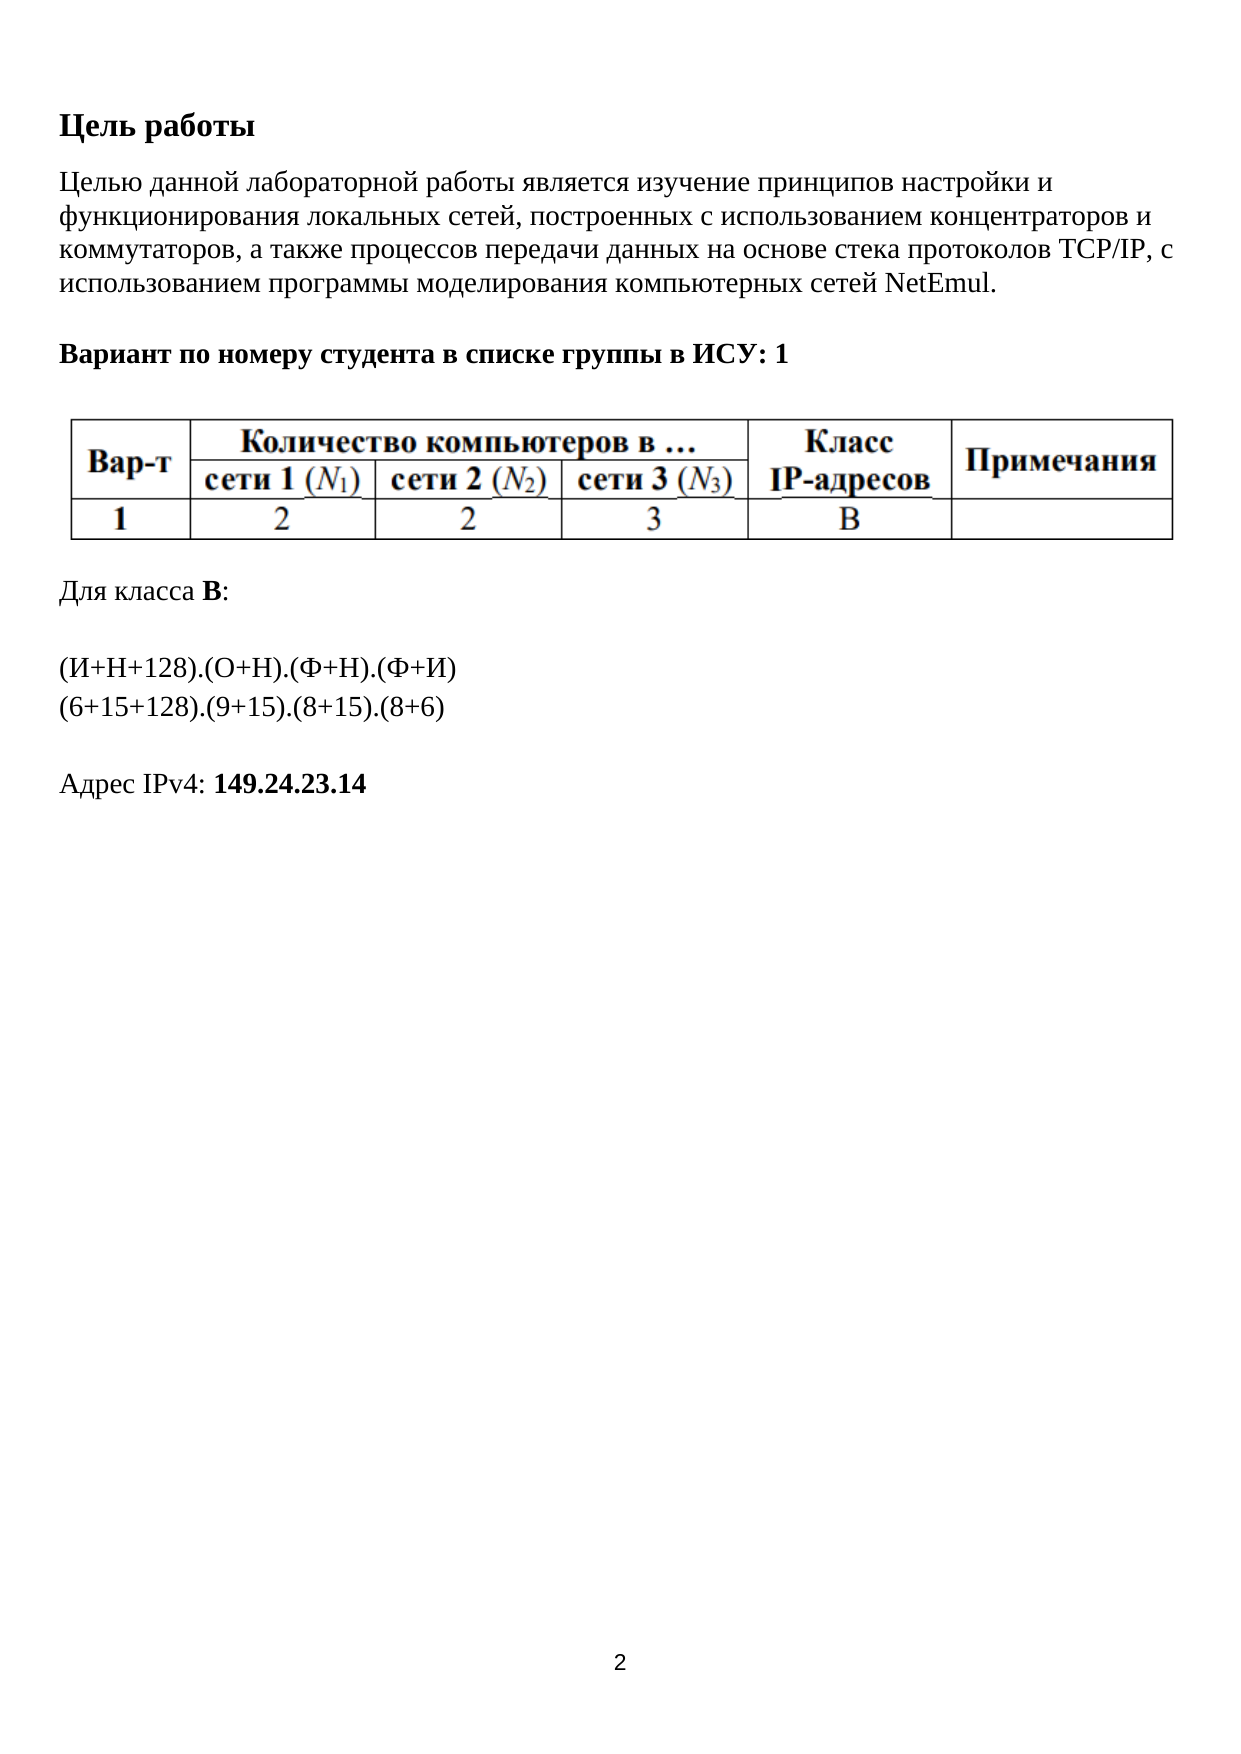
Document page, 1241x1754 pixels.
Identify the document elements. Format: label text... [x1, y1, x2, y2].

text Целью данной лабораторной работы является изучение принципов настройки и функционирования локальных сетей, построенных с использованием концентраторов и коммутаторов, а также процессов передачи данных на основе стека протоколов TCP/IP, с использованием программы моделирования компьютерных сетей NetEmul. [59, 164, 1181, 298]
subtitle Цель работы [59, 105, 1181, 143]
subtitle Вариант по номеру студента в списке группы в ИСУ: 1 [59, 336, 1181, 369]
picture [58, 412, 1182, 540]
text Для класса В: [59, 573, 1181, 607]
text Адрес IPv4: 149.24.23.14 [59, 766, 1181, 800]
text (6+15+128).(9+15).(8+15).(8+6) [59, 689, 1181, 723]
text (И+Н+128).(О+Н).(Ф+Н).(Ф+И) [59, 651, 1181, 684]
